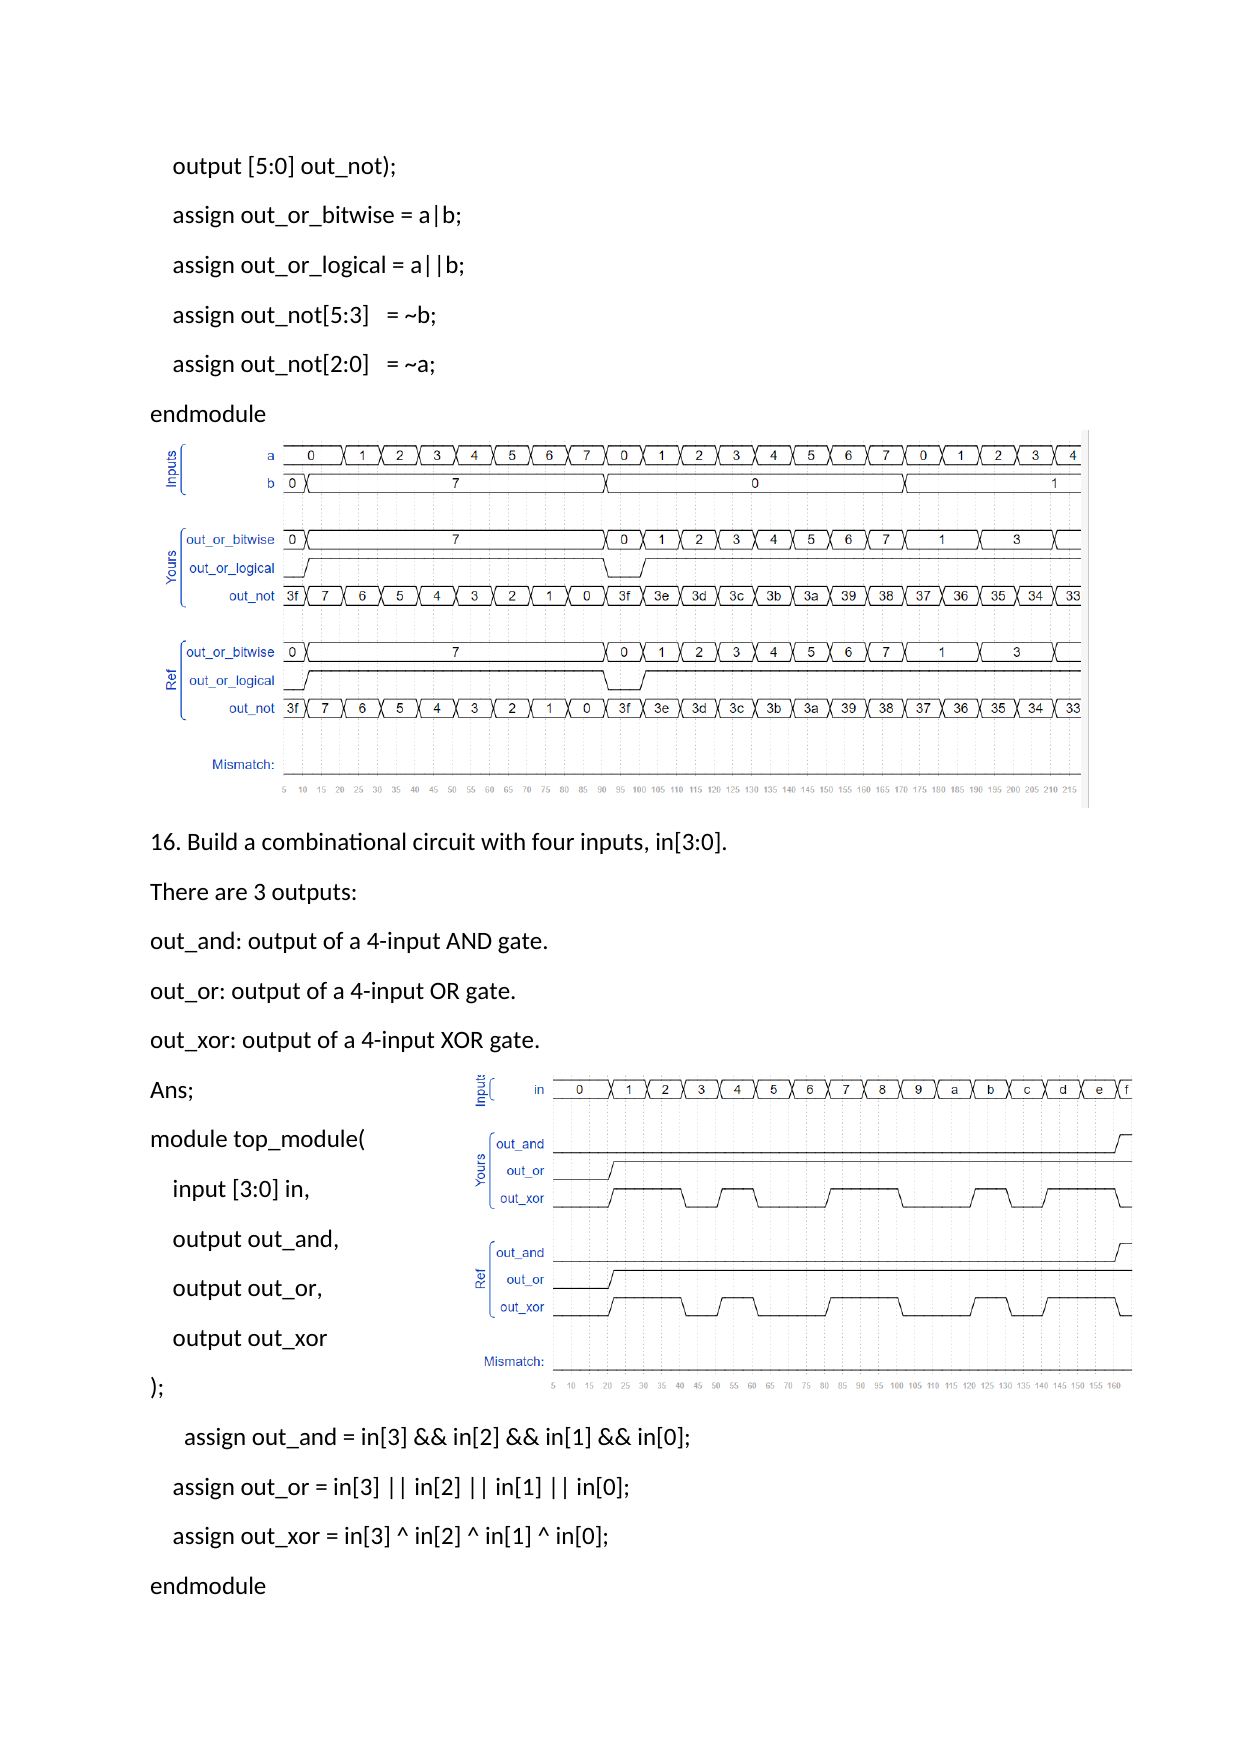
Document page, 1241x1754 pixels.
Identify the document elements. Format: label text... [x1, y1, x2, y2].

text assign out_or = in[3] || in[2] || in[1] || in[0]; [150, 1471, 1090, 1501]
text assign out_or_bitwise = a|b; [150, 199, 1090, 230]
text assign out_xor = in[3] ^ in[2] ^ in[1] ^ in[0]; [150, 1520, 1090, 1551]
text ); [150, 1372, 1090, 1402]
picture [462, 1065, 1142, 1396]
text Ans; [150, 1074, 462, 1104]
text assign out_not[2:0] = ~a; [150, 348, 1090, 379]
text input [3:0] in, [150, 1173, 462, 1204]
picture [150, 430, 1091, 808]
text There are 3 outputs: [150, 876, 1090, 906]
text out_xor: output of a 4-input XOR gate. [150, 1024, 1090, 1055]
text 16. Build a combinational circuit with four inputs, in[3:0]. [150, 826, 1090, 857]
text output [5:0] out_not); [150, 150, 1090, 181]
text module top_module( [150, 1124, 462, 1154]
text output out_or, [150, 1272, 462, 1303]
text endmodule [150, 1570, 1090, 1600]
text output out_xor [150, 1322, 462, 1352]
text out_or: output of a 4-input OR gate. [150, 975, 1090, 1005]
text assign out_or_logical = a||b; [150, 249, 1090, 280]
text out_and: output of a 4-input AND gate. [150, 925, 1090, 956]
text output out_and, [150, 1223, 462, 1253]
text endmodule [150, 398, 1090, 430]
text assign out_and = in[3] && in[2] && in[1] && in[0]; [150, 1421, 1090, 1452]
text assign out_not[5:3] = ~b; [150, 299, 1090, 329]
